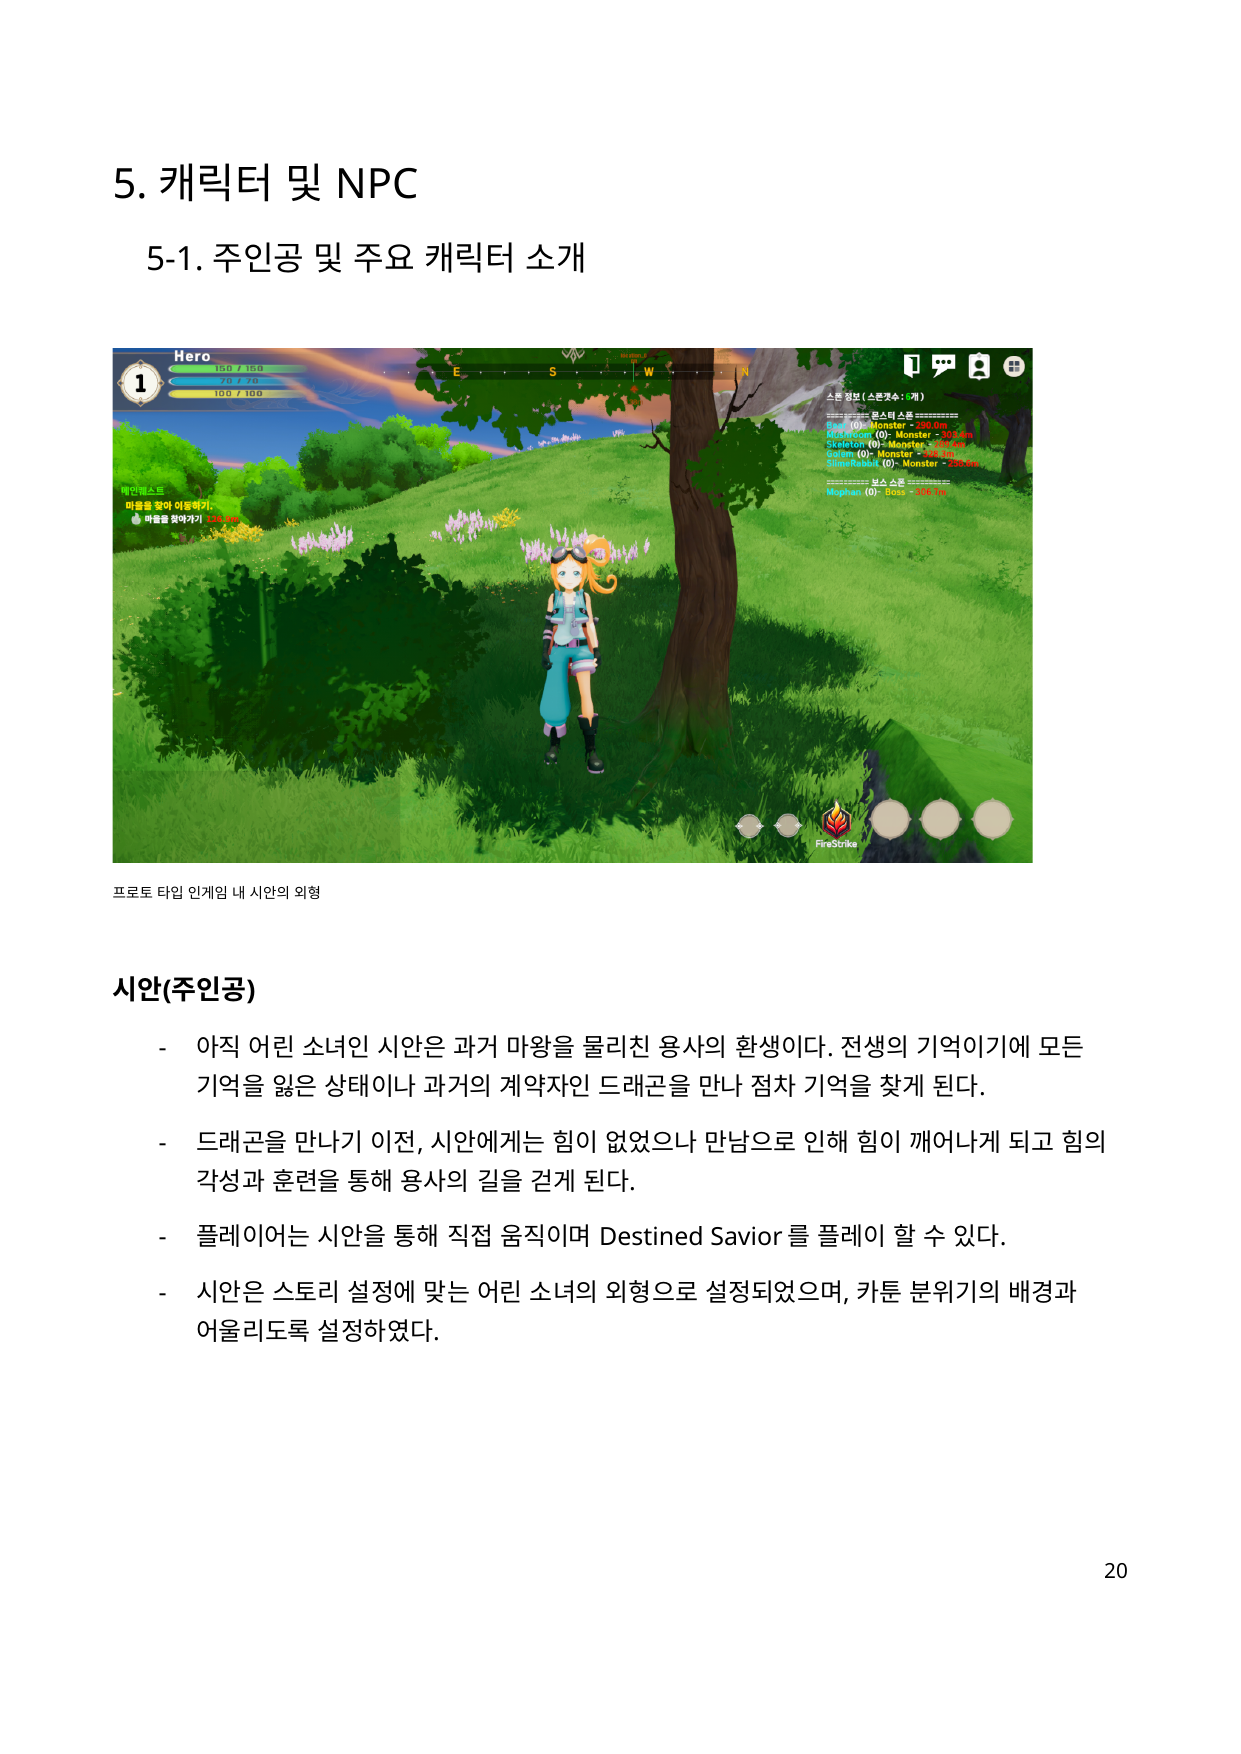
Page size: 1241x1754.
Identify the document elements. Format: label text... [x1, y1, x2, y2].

list 시안은 스토리 설정에 맞는 어린 소녀의 외형으로 설정되었으며, 카툰 분위기의 배경과 어울리도록 설정하였다. [158, 1272, 1128, 1348]
subtitle 5-1. 주인공 및 주요 캐릭터 소개 [112, 232, 1128, 280]
list 드래곤을 만나기 이전, 시안에게는 힘이 없었으나 만남으로 인해 힘이 깨어나게 되고 힘의 각성과 훈련을 통해 용사의 길을 걷게 된다. [158, 1122, 1128, 1197]
text 시안(주인공) [112, 968, 1128, 1007]
list 플레이어는 시안을 통해 직접 움직이며 Destined Savior를 플레이 할 수 있다. [158, 1217, 1128, 1253]
list 아직 어린 소녀인 시안은 과거 마왕을 물리친 용사의 환생이다. 전생의 기억이기에 모든 기억을 잃은 상태이나 과거의 계약자인 드래곤을 만나 점차 기억을 찾게 된다. [158, 1027, 1128, 1102]
text 프로토 타입 인게임 내 시안의 외형 [112, 881, 1128, 902]
subtitle 5. 캐릭터 및 NPC [112, 150, 1128, 211]
picture [112, 348, 1033, 863]
